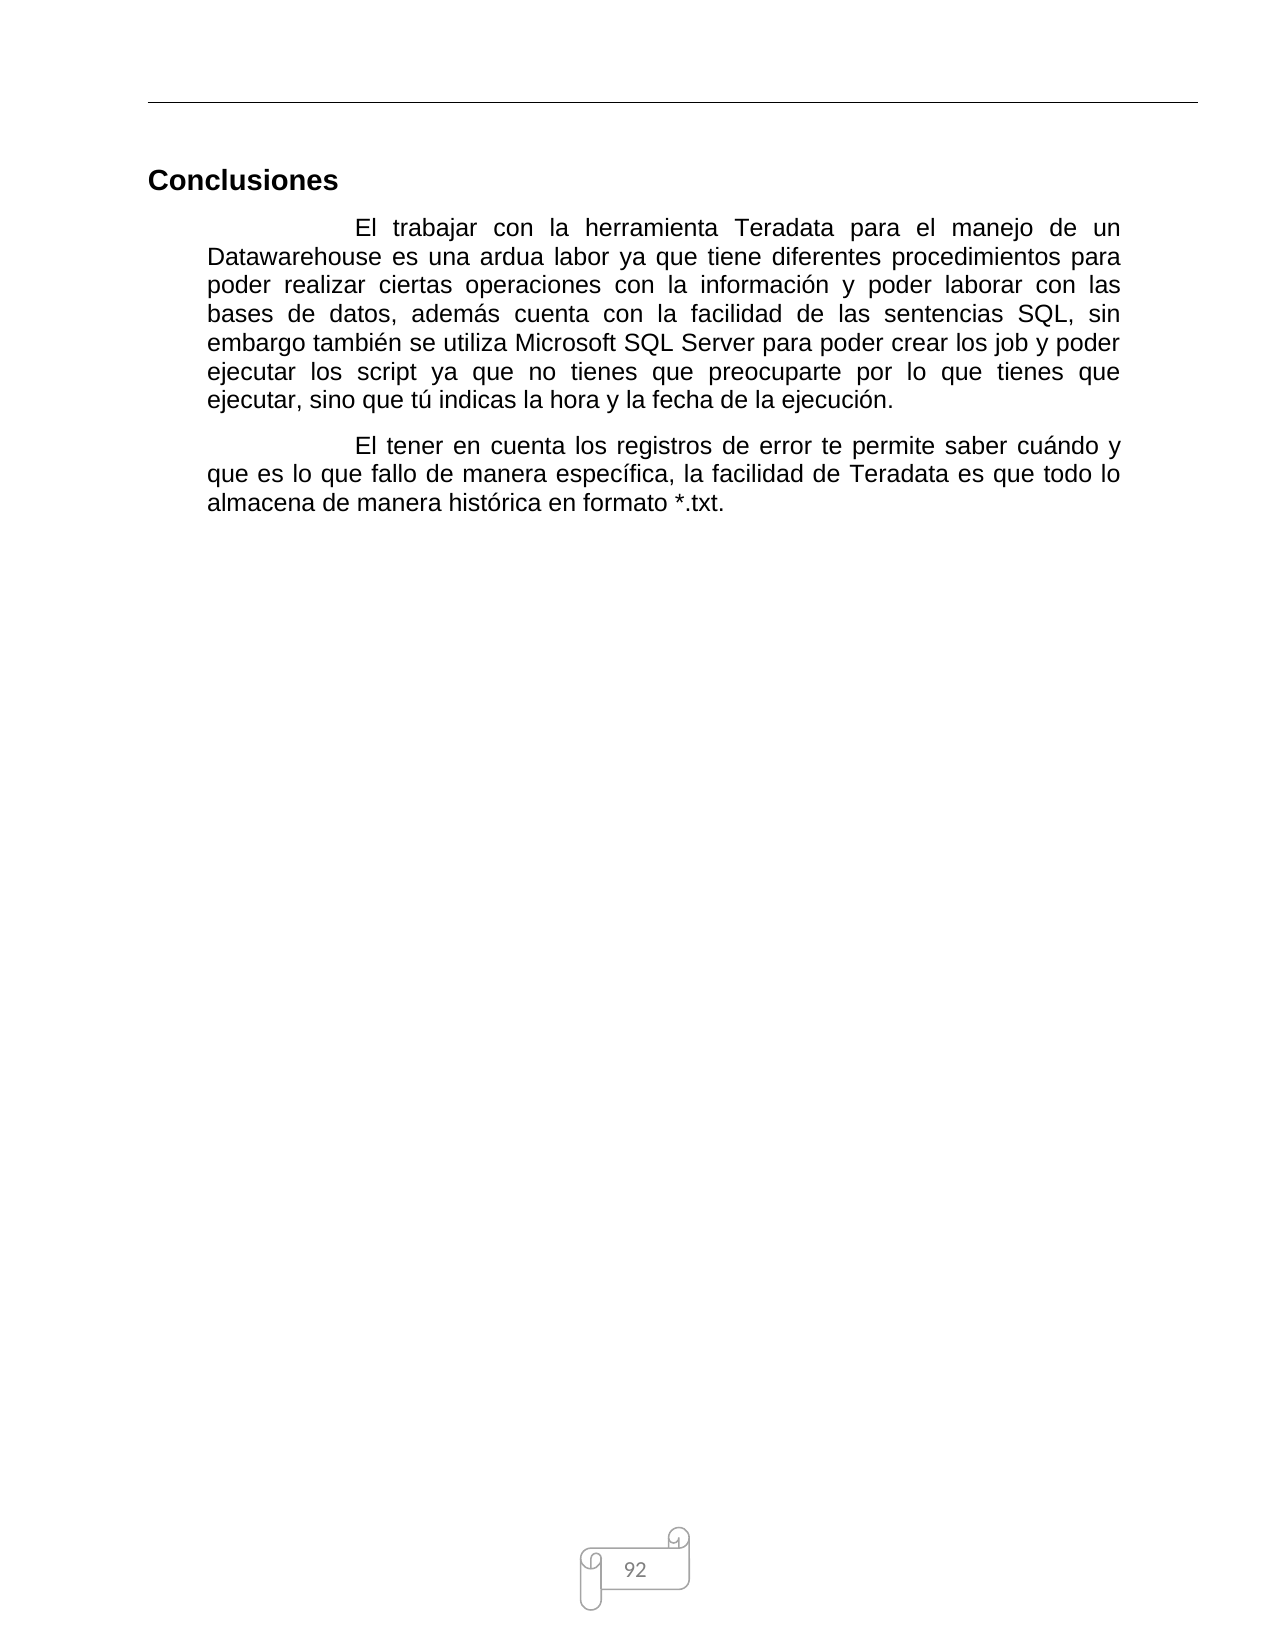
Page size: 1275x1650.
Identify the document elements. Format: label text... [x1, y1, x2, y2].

text Conclusiones [148, 162, 1122, 196]
text El trabajar con la herramienta Teradata para el manejo de un Datawarehouse es una ardua labor ya que tiene diferentes procedimientos para poder realizar ciertas operaciones con la información y poder laborar con las bases de datos, además cuenta con la facilidad de las sentencias SQL, sin embargo también se utiliza Microsoft SQL Server para poder crear los job y poder ejecutar los script ya que no tienes que preocuparte por lo que tienes que ejecutar, sino que tú indicas la hora y la fecha de la ejecución. [207, 213, 1122, 414]
text El tener en cuenta los registros de error te permite saber cuándo y que es lo que fallo de manera específica, la facilidad de Teradata es que todo lo almacena de manera histórica en formato *.txt. [207, 431, 1122, 517]
